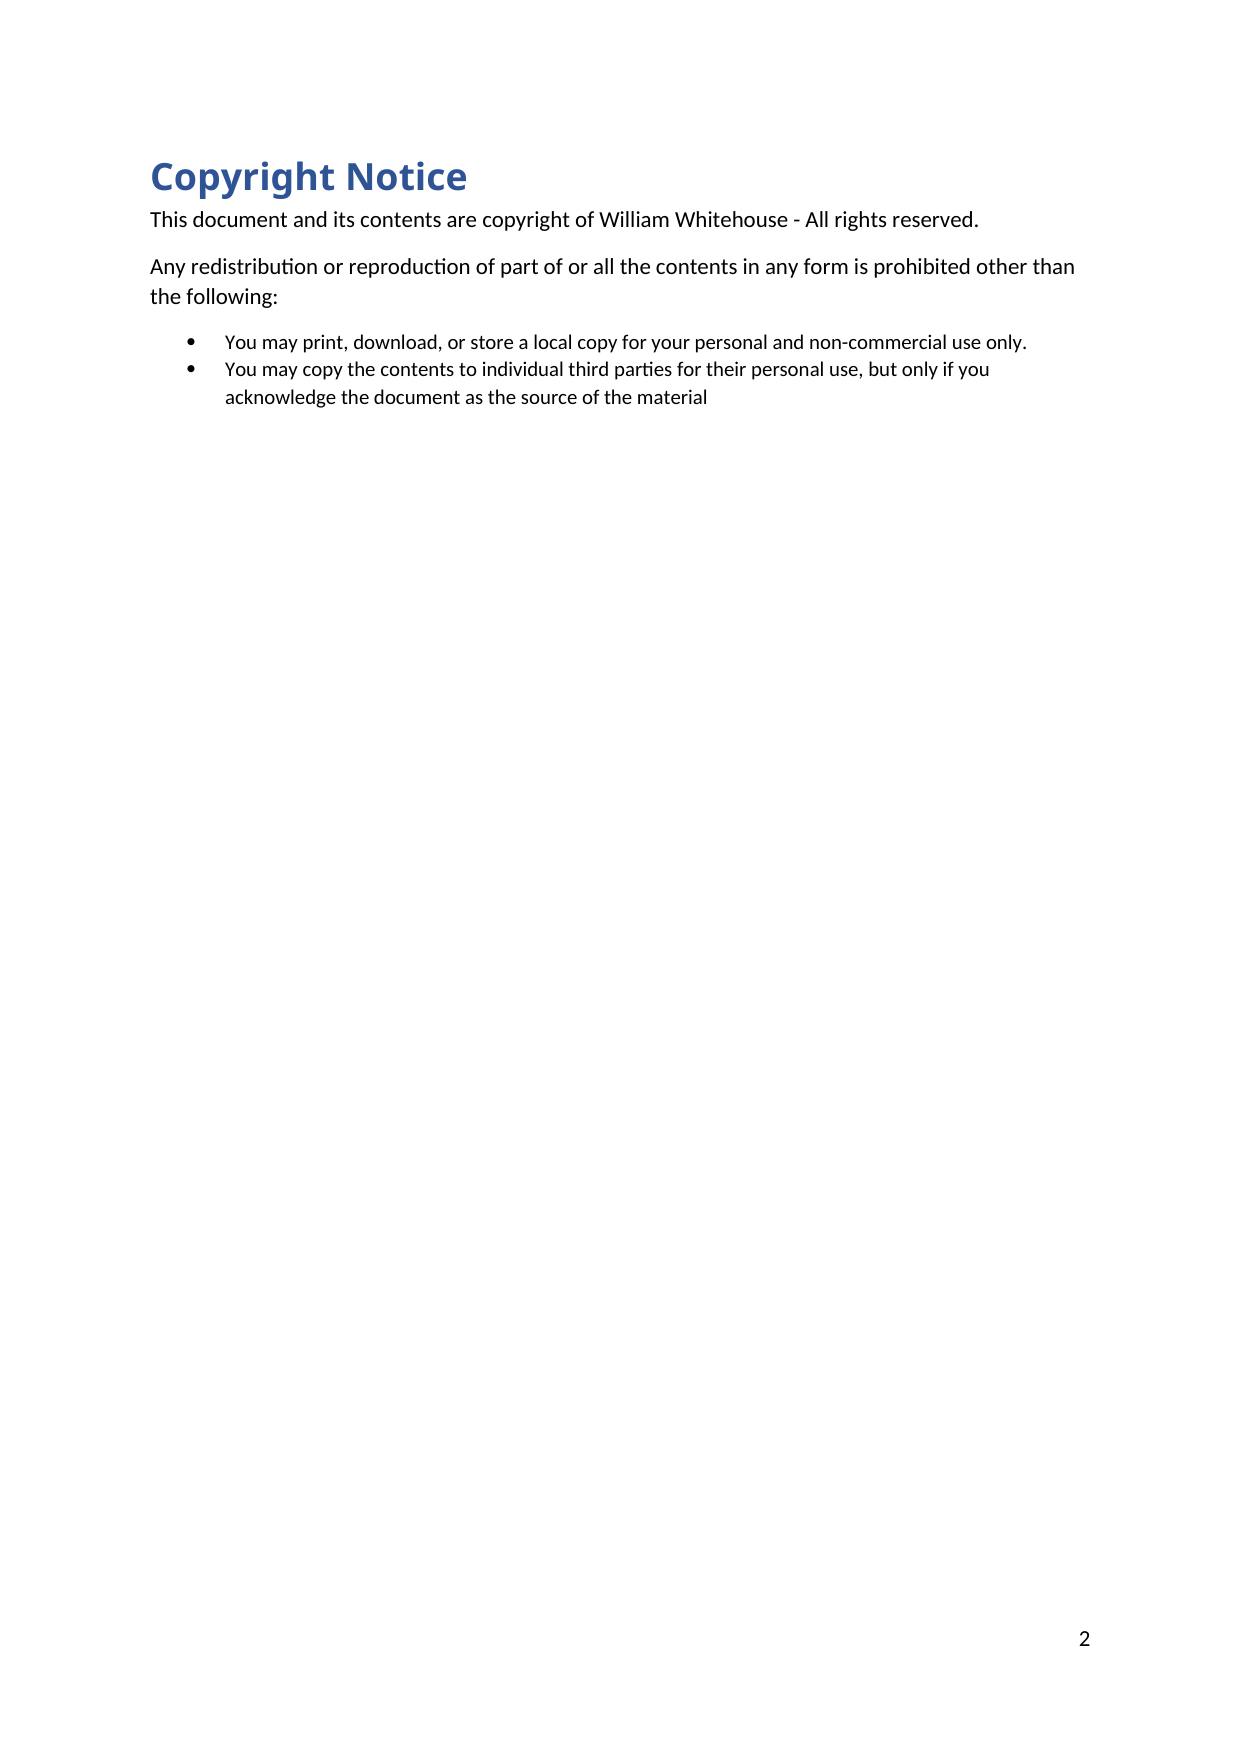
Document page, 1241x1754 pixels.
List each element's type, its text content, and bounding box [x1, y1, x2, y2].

list You may copy the contents to individual third parties for their personal use, but only if you acknowledge the document as the source of the material [187, 356, 1090, 409]
list You may print, download, or store a local copy for your personal and non-commercial use only. [187, 329, 1090, 354]
text This document and its contents are copyright of William Whitehouse - All rights reserved. [150, 205, 1090, 233]
text Any redistribution or reproduction of part of or all the contents in any form is prohibited other than the following: [150, 252, 1090, 310]
subtitle Copyright Notice [150, 150, 1090, 201]
